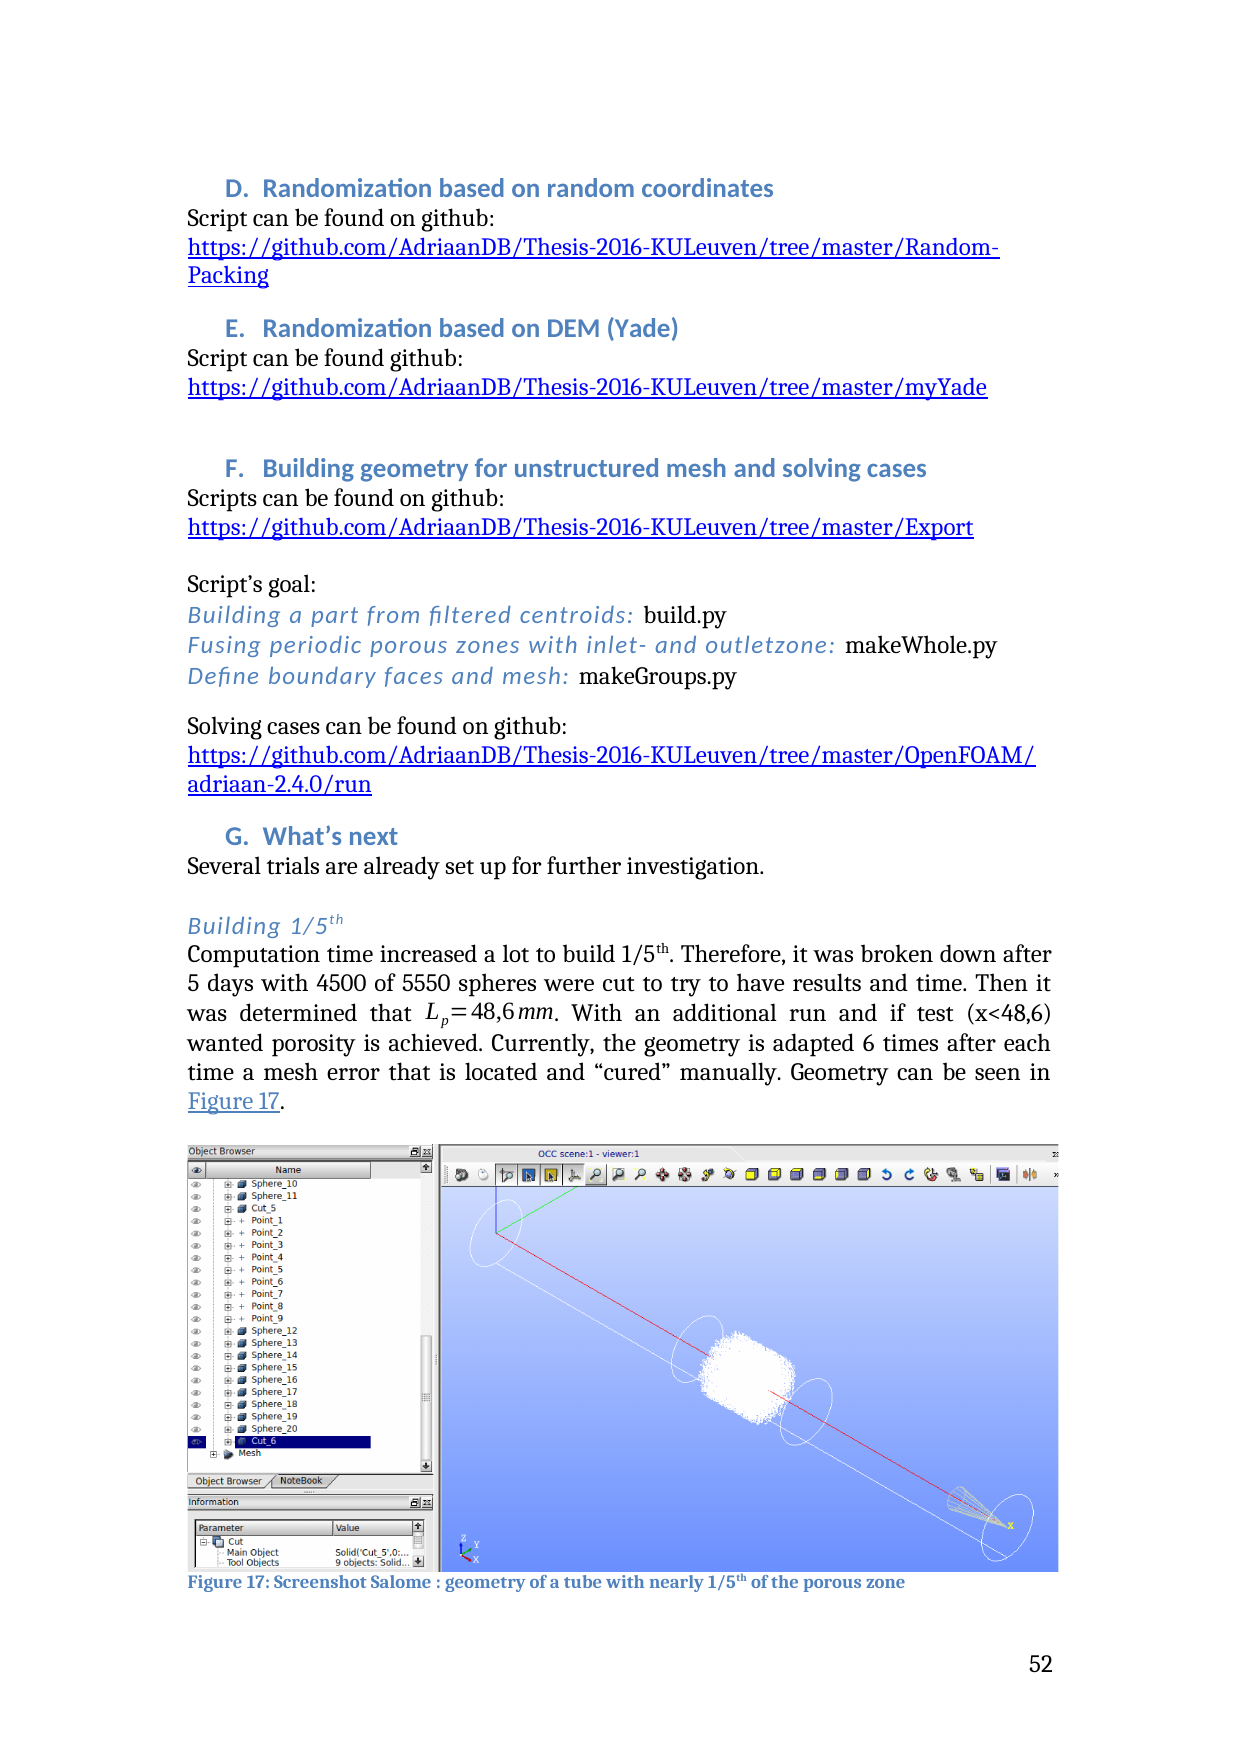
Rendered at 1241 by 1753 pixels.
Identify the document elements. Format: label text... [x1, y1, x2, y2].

subtitle Define boundary faces and mesh: makeGroups.py [187, 660, 1053, 691]
text Scripts can be found on github: [187, 484, 1053, 513]
text Several trials are already set up for further investigation. [187, 852, 1053, 881]
subtitle Building 1/5th [187, 910, 1053, 940]
subtitle Building geometry for unstructured mesh and solving cases [225, 451, 1053, 484]
text Solving cases can be found on github: [187, 712, 1053, 741]
picture [187, 1144, 1059, 1572]
subtitle Fusing periodic porous zones with inlet- and outletzone: makeWhole.py [187, 629, 1053, 660]
text https://github.com/AdriaanDB/Thesis-2016-KULeuven/tree/master/myYade [187, 373, 1053, 401]
subtitle Randomization based on random coordinates [225, 171, 1053, 204]
text Script’s goal: [187, 570, 1053, 599]
text Computation time increased a lot to build 1/5th. Therefore, it was broken down after 5 days with 4500 of 5550 spheres were cut to try to have results and time. Then it was determined that . With an additional run and if test (x<48,6) wanted porosity is achieved. Currently, the geometry is adapted 6 times after each time a mesh error that is located and “cured” manually. Geometry can be seen in Figure 17. [187, 940, 1053, 1115]
text Figure 17: Screenshot Salome : geometry of a tube with nearly 1/5th of the porous zone [187, 1572, 1053, 1593]
subtitle What’s next [225, 819, 1053, 852]
text https://github.com/AdriaanDB/Thesis-2016-KULeuven/tree/master/Random-Packing [187, 233, 1053, 290]
text Script can be found github: [187, 344, 1053, 373]
subtitle Building a part from filtered centroids: build.py [187, 599, 1053, 629]
subtitle Randomization based on DEM (Yade) [225, 311, 1053, 344]
text https://github.com/AdriaanDB/Thesis-2016-KULeuven/tree/master/OpenFOAM/adriaan-2.4.0/run [187, 741, 1053, 798]
text Script can be found on github: [187, 204, 1053, 233]
text https://github.com/AdriaanDB/Thesis-2016-KULeuven/tree/master/Export [187, 513, 1053, 542]
